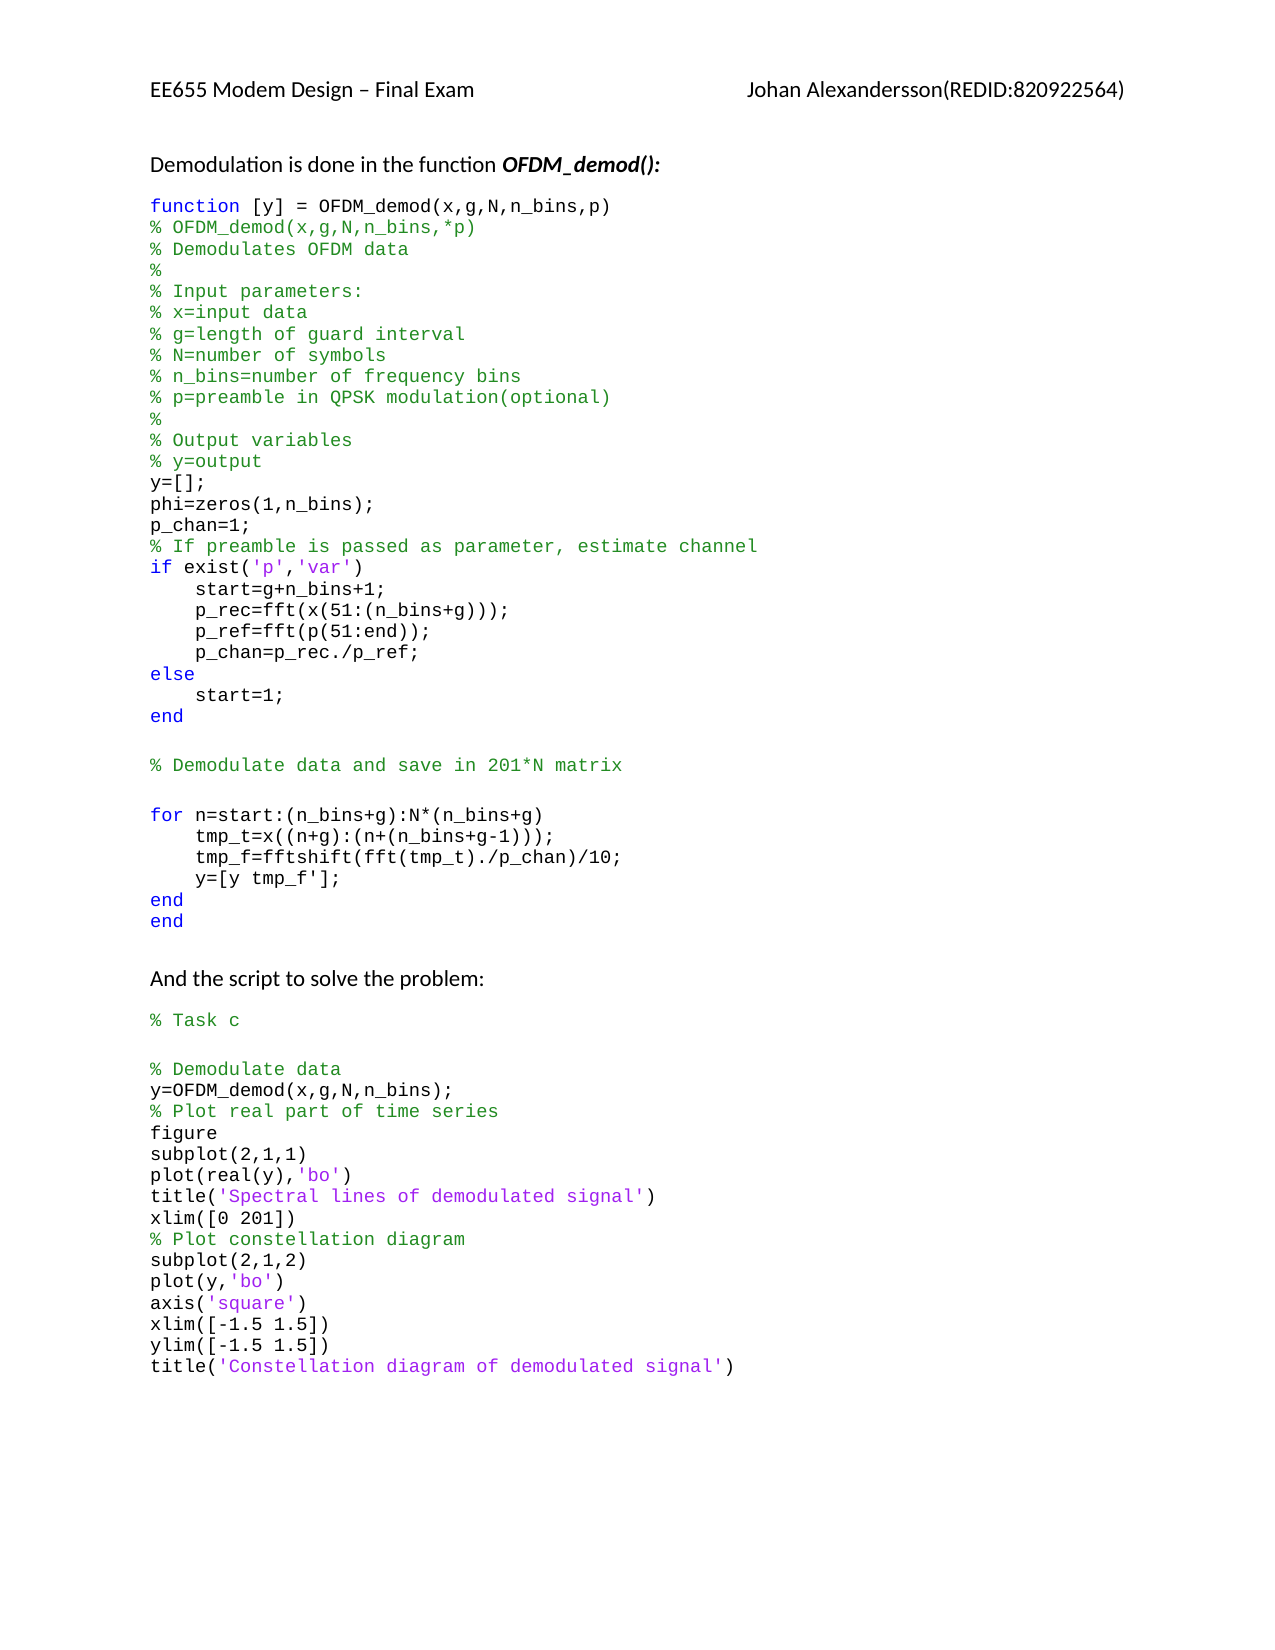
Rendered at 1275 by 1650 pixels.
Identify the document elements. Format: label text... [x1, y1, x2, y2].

text phi=zeros(1,n_bins); [150, 494, 1125, 516]
text y=OFDM_demod(x,g,N,n_bins); [150, 1081, 1125, 1102]
text % Plot real part of time series [150, 1102, 1125, 1123]
text % Demodulate data and save in 201*N matrix [150, 756, 1125, 777]
text start=g+n_bins+1; [150, 579, 1125, 601]
text % y=output [150, 452, 1125, 473]
text for n=start:(n_bins+g):N*(n_bins+g) [150, 805, 1125, 827]
text y=[y tmp_f']; [150, 869, 1125, 890]
text % n_bins=number of frequency bins [150, 367, 1125, 388]
text % g=length of guard interval [150, 324, 1125, 346]
text end [150, 912, 1125, 933]
text p_chan=p_rec./p_ref; [150, 643, 1125, 664]
text % Demodulates OFDM data [150, 239, 1125, 261]
text subplot(2,1,1) [150, 1145, 1125, 1166]
text axis('square') [150, 1293, 1125, 1315]
text tmp_t=x((n+g):(n+(n_bins+g-1))); [150, 827, 1125, 848]
text % N=number of symbols [150, 346, 1125, 367]
text title('Spectral lines of demodulated signal') [150, 1187, 1125, 1208]
text tmp_f=fftshift(fft(tmp_t)./p_chan)/10; [150, 848, 1125, 869]
text start=1; [150, 686, 1125, 707]
text Demodulation is done in the function OFDM_demod(): [150, 150, 1125, 178]
text p_ref=fft(p(51:end)); [150, 622, 1125, 643]
text % OFDM_demod(x,g,N,n_bins,*p) [150, 218, 1125, 239]
text % x=input data [150, 303, 1125, 324]
text function [y] = OFDM_demod(x,g,N,n_bins,p) [150, 197, 1125, 218]
text subplot(2,1,2) [150, 1251, 1125, 1272]
text xlim([0 201]) [150, 1208, 1125, 1230]
text ylim([-1.5 1.5]) [150, 1336, 1125, 1357]
text % If preamble is passed as parameter, estimate channel [150, 537, 1125, 558]
text figure [150, 1123, 1125, 1145]
text % Task c [150, 1011, 1125, 1032]
text y=[]; [150, 473, 1125, 494]
text end [150, 890, 1125, 912]
text plot(real(y),'bo') [150, 1166, 1125, 1187]
text % [150, 261, 1125, 282]
text xlim([-1.5 1.5]) [150, 1315, 1125, 1336]
text % Input parameters: [150, 282, 1125, 303]
text % p=preamble in QPSK modulation(optional) [150, 388, 1125, 409]
text % Demodulate data [150, 1060, 1125, 1081]
text title('Constellation diagram of demodulated signal') [150, 1357, 1125, 1378]
text % Plot constellation diagram [150, 1230, 1125, 1251]
text % [150, 409, 1125, 431]
text if exist('p','var') [150, 558, 1125, 579]
text else [150, 664, 1125, 686]
text % Output variables [150, 431, 1125, 452]
text p_chan=1; [150, 516, 1125, 537]
text p_rec=fft(x(51:(n_bins+g))); [150, 601, 1125, 622]
text end [150, 707, 1125, 728]
text And the script to solve the problem: [150, 964, 1125, 992]
text plot(y,'bo') [150, 1272, 1125, 1293]
